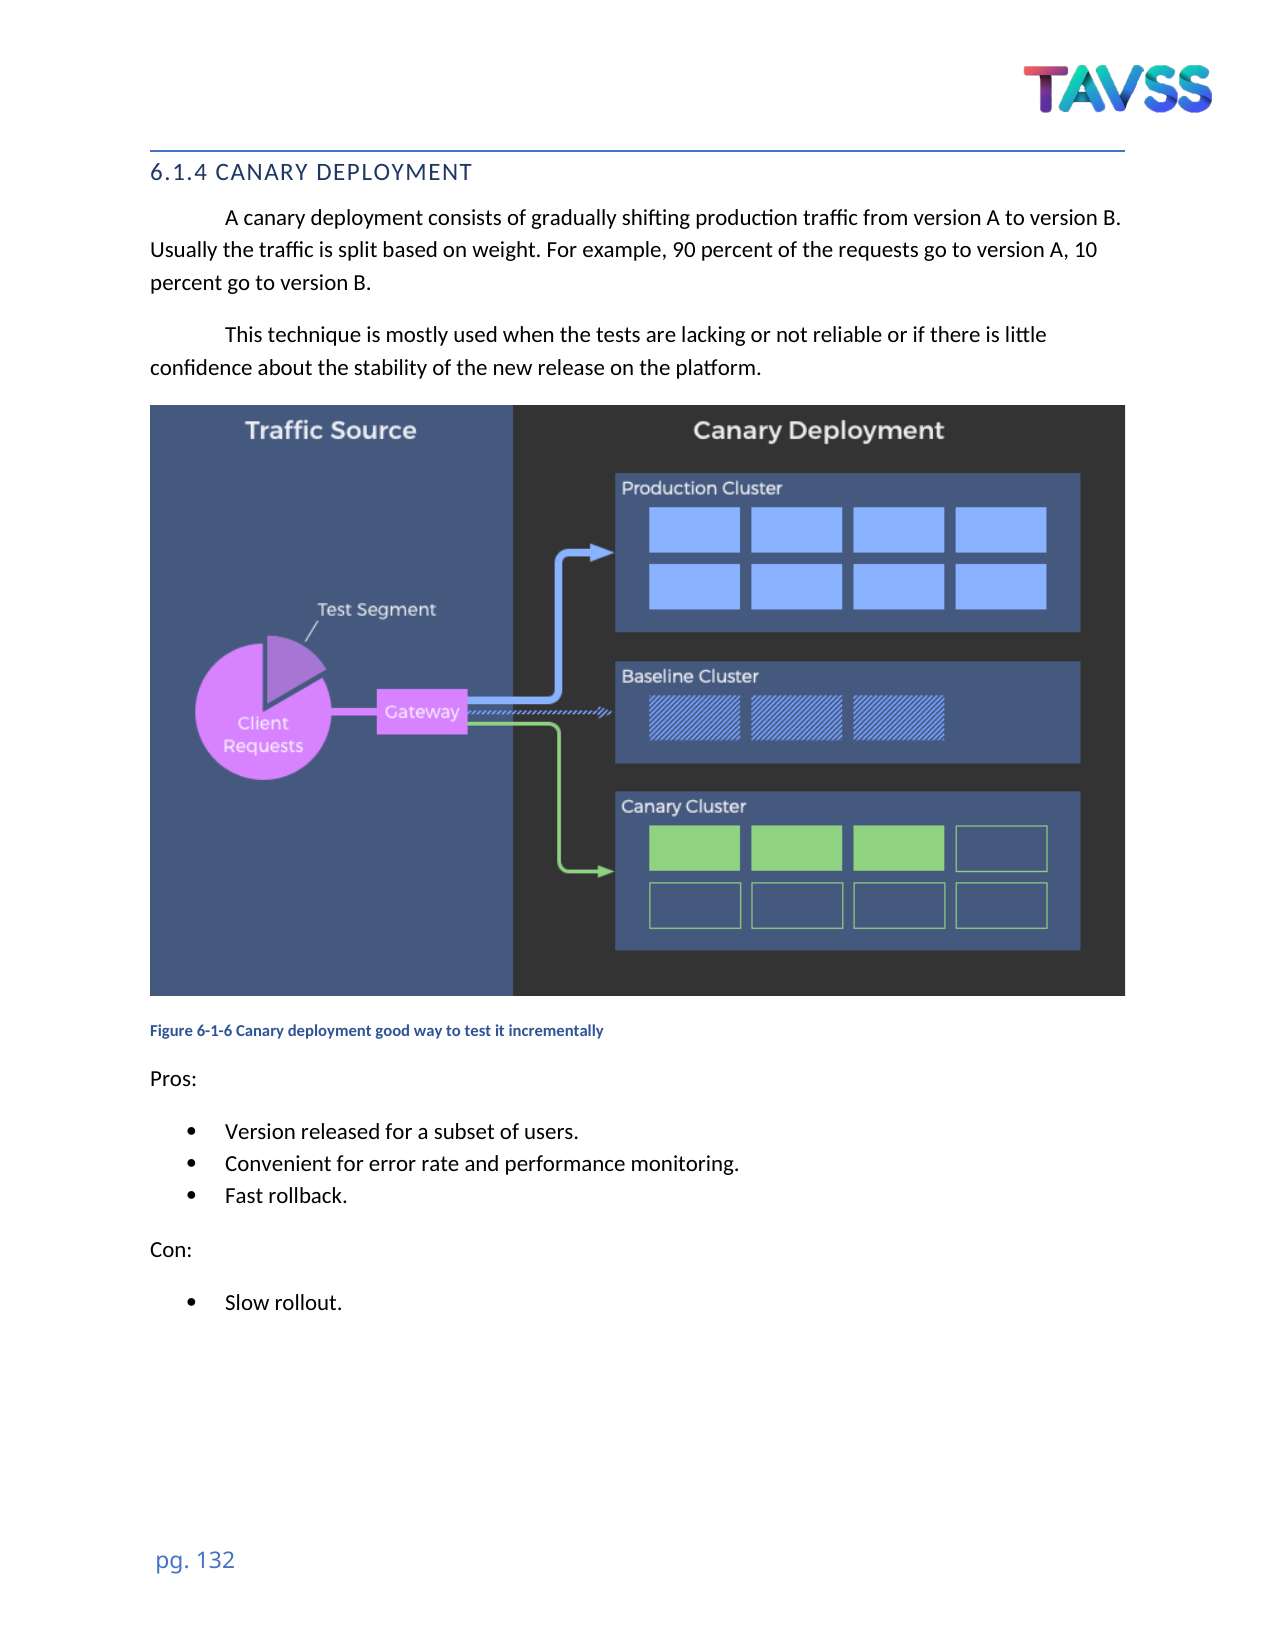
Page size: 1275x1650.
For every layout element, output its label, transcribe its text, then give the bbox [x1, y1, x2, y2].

text This technique is mostly used when the tests are lacking or not reliable or if there is little confidence about the stability of the new release on the platform. [150, 321, 1125, 381]
picture [1002, 41, 1236, 135]
list Fast rollback. [187, 1182, 1125, 1210]
list Convenient for error rate and performance monitoring. [187, 1149, 1125, 1177]
subtitle 6.1.4 Canary deployment [150, 152, 1125, 186]
text Con: [150, 1235, 1125, 1263]
list Version released for a subset of users. [187, 1117, 1125, 1145]
text Pros: [150, 1064, 1125, 1092]
text A canary deployment consists of gradually shifting production traffic from version A to version B. Usually the traffic is split based on weight. For example, 90 percent of the requests go to version A, 10 percent go to version B. [150, 203, 1125, 296]
picture [150, 405, 1125, 996]
text Figure 6-1-6 Canary deployment good way to test it incrementally [150, 1020, 1125, 1040]
list Slow rollout. [187, 1288, 1125, 1316]
